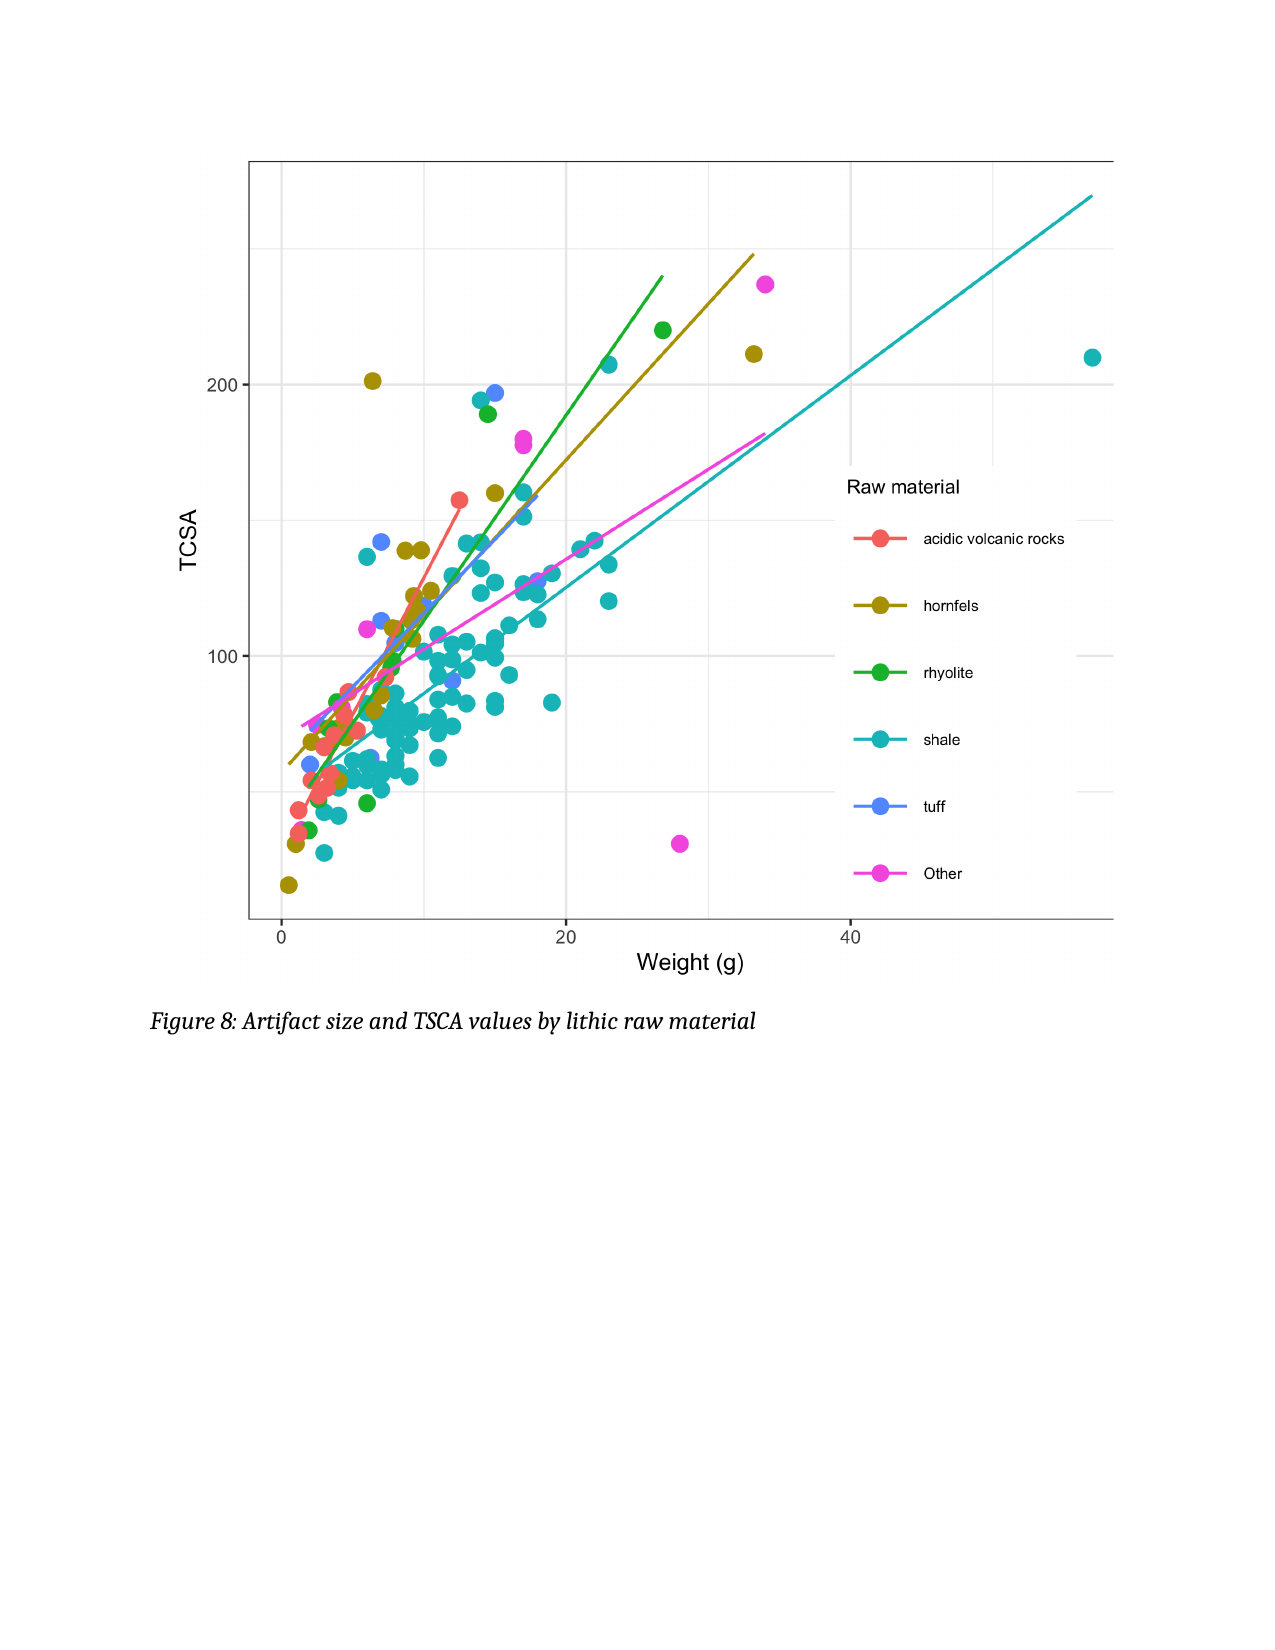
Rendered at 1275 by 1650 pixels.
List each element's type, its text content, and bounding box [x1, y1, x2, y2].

picture [168, 150, 1114, 986]
table_header Figure 8: Artifact size and TSCA values by lithic raw material [139, 150, 1114, 1048]
